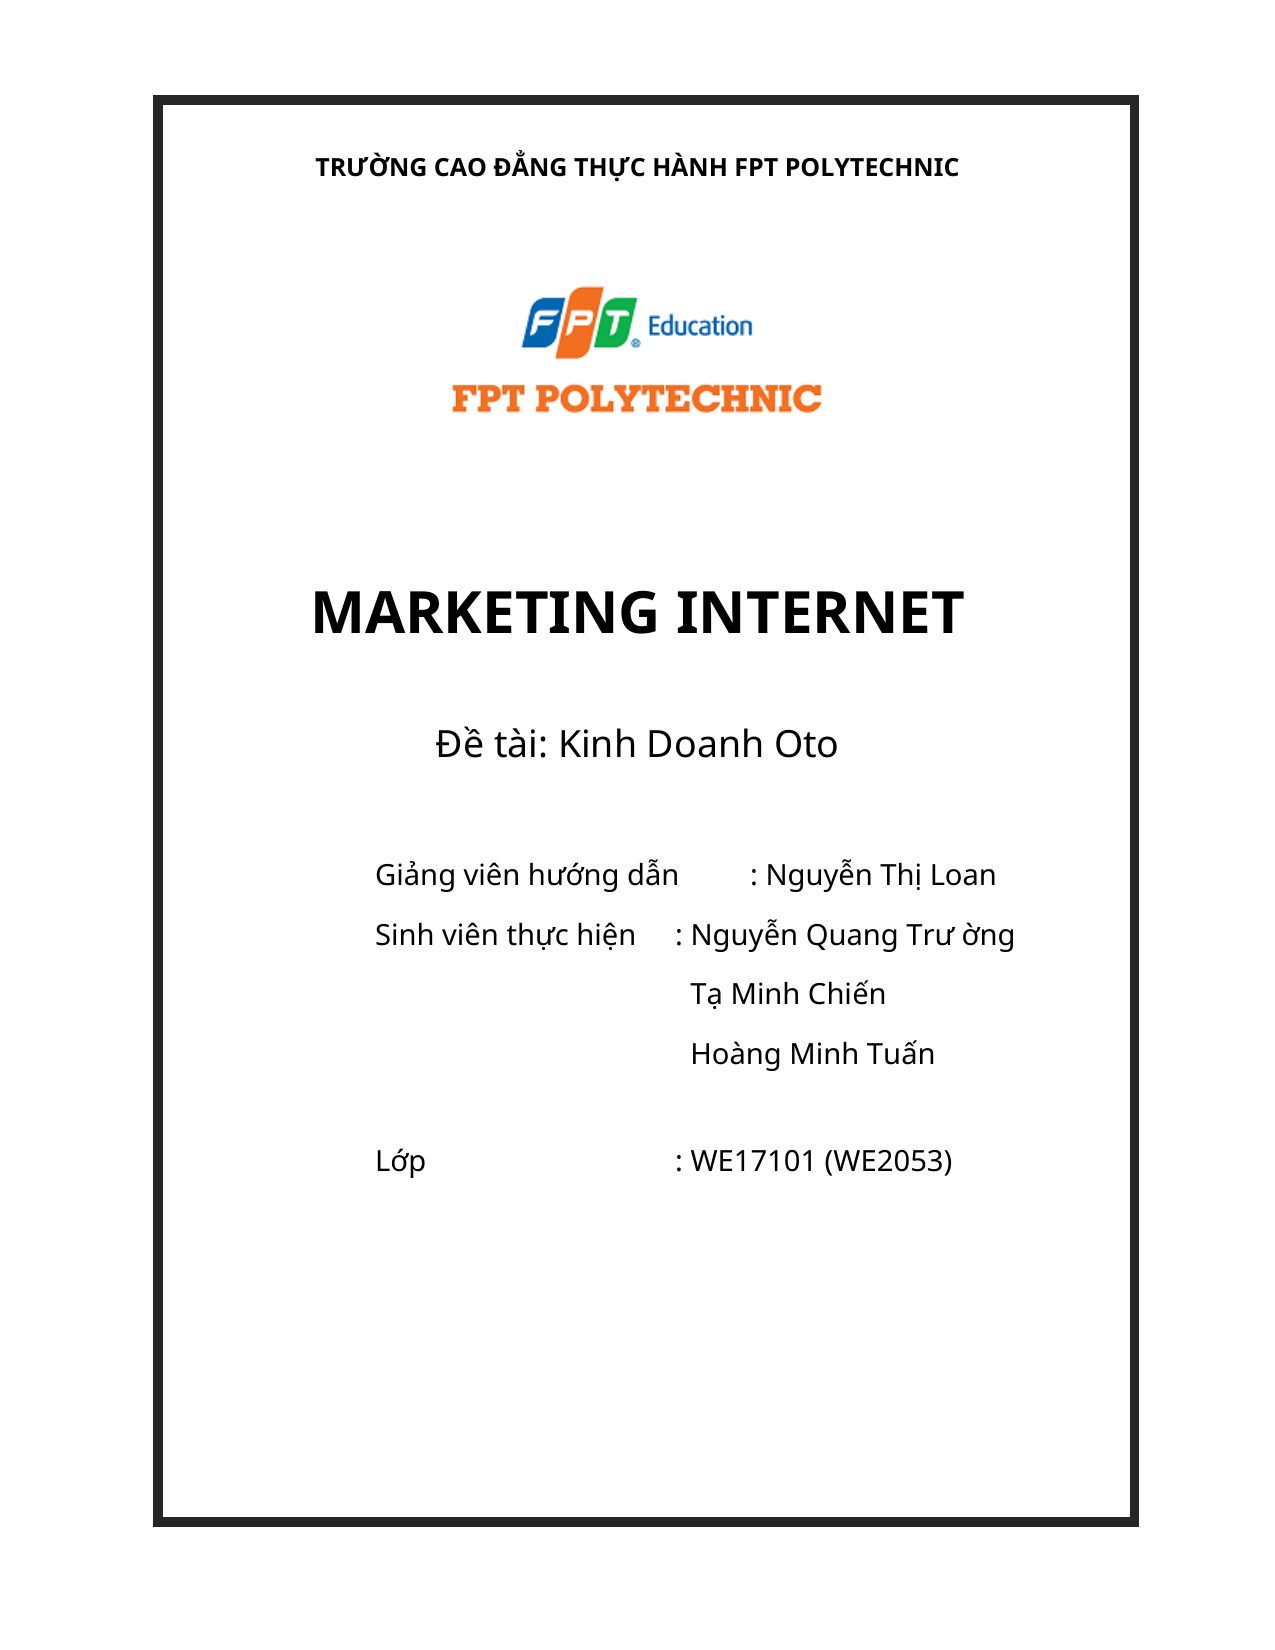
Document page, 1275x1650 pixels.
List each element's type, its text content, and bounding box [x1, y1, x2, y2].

text MARKETING INTERNET [150, 571, 1125, 650]
text Tạ Minh Chiến [600, 974, 1125, 1013]
text Hoàng Minh Tuấn [600, 1033, 1125, 1073]
text Sinh viên thực hiện : Nguyễn Quang Trư ờng [300, 914, 1125, 954]
text Lớp : WE17101 (WE2053) [300, 1140, 1125, 1180]
text TRƯỜNG CAO ĐẲNG THỰC HÀNH FPT POLYTECHNIC [150, 150, 1125, 184]
picture [440, 269, 835, 442]
text Đề tài: Kinh Doanh Oto [150, 717, 1125, 768]
text Giảng viên hướng dẫn : Nguyễn Thị Loan [300, 855, 1125, 894]
